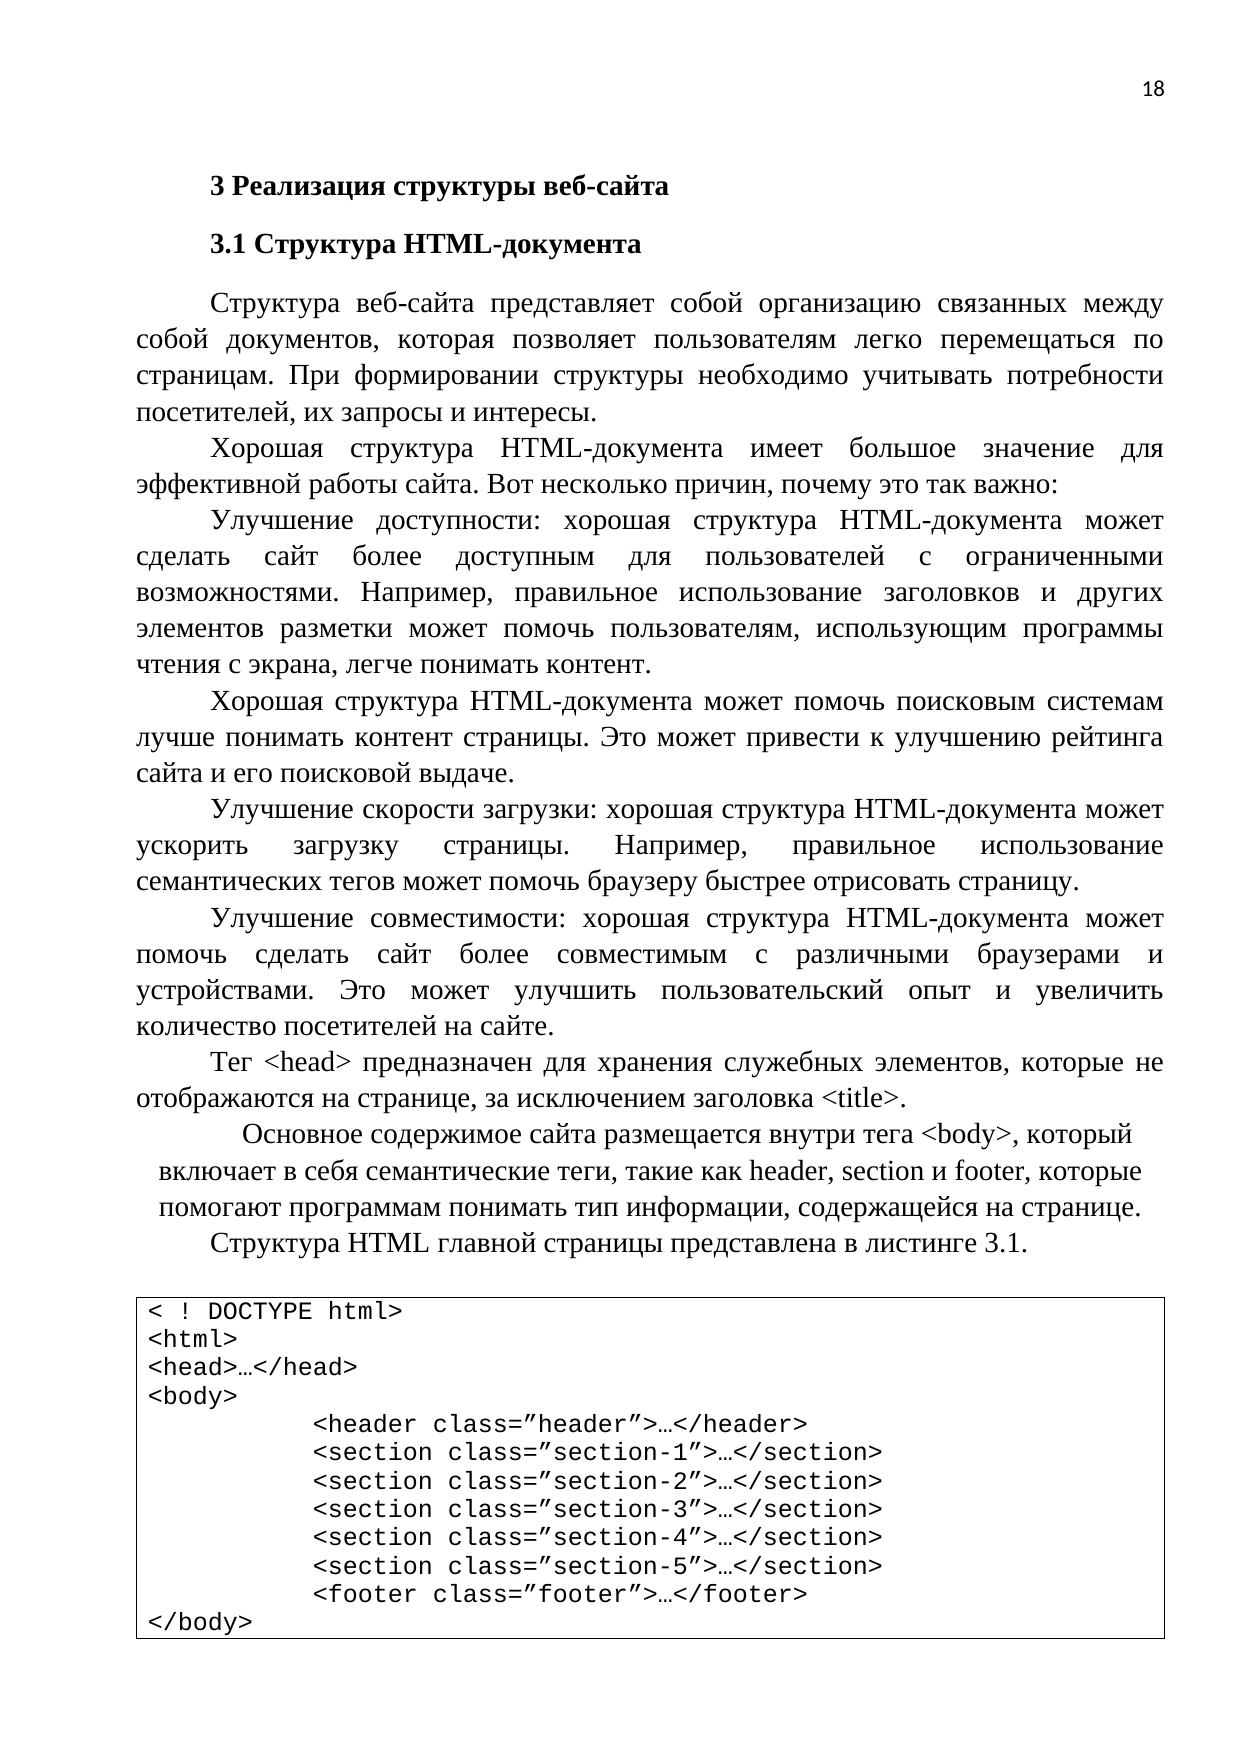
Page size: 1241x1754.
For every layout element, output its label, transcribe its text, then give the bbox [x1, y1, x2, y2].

text Структура HTML главной страницы представлена в листинге 3.1. [136, 1225, 1164, 1258]
text Тег <head> предназначен для хранения служебных элементов, которые не отображаются на странице, за исключением заголовка <title>. [136, 1044, 1164, 1114]
text Улучшение доступности: хорошая структура HTML-документа может сделать сайт более доступным для пользователей с ограниченными возможностями. Например, правильное использование заголовков и других элементов разметки может помочь пользователям, использующим программы чтения с экрана, легче понимать контент. [136, 502, 1164, 680]
text Улучшение совместимости: хорошая структура HTML-документа может помочь сделать сайт более совместимым с различными браузерами и устройствами. Это может улучшить пользовательский опыт и увеличить количество посетителей на сайте. [136, 900, 1164, 1042]
text Хорошая структура HTML-документа может помочь поисковым системам лучше понимать контент страницы. Это может привести к улучшению рейтинга сайта и его поисковой выдаче. [136, 683, 1164, 789]
text 3.1 Структура HTML-документа [136, 227, 1164, 260]
text Структура веб-сайта представляет собой организацию связанных между собой документов, которая позволяет пользователям легко перемещаться по страницам. При формировании структуры необходимо учитывать потребности посетителей, их запросы и интересы. [136, 285, 1164, 427]
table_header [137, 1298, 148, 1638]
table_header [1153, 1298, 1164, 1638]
text Хорошая структура HTML-документа имеет большое значение для эффективной работы сайта. Вот несколько причин, почему это так важно: [136, 430, 1164, 499]
text 3 Реализация структуры веб-сайта [136, 168, 1164, 202]
text Основное содержимое сайта размещается внутри тега <body>, который включает в себя семантические теги, такие как header, section и footer, которые помогают программам понимать тип информации, содержащейся на странице. [136, 1117, 1164, 1222]
text Улучшение скорости загрузки: хорошая структура HTML-документа может ускорить загрузку страницы. Например, правильное использование семантических тегов может помочь браузеру быстрее отрисовать страницу. [136, 791, 1164, 897]
